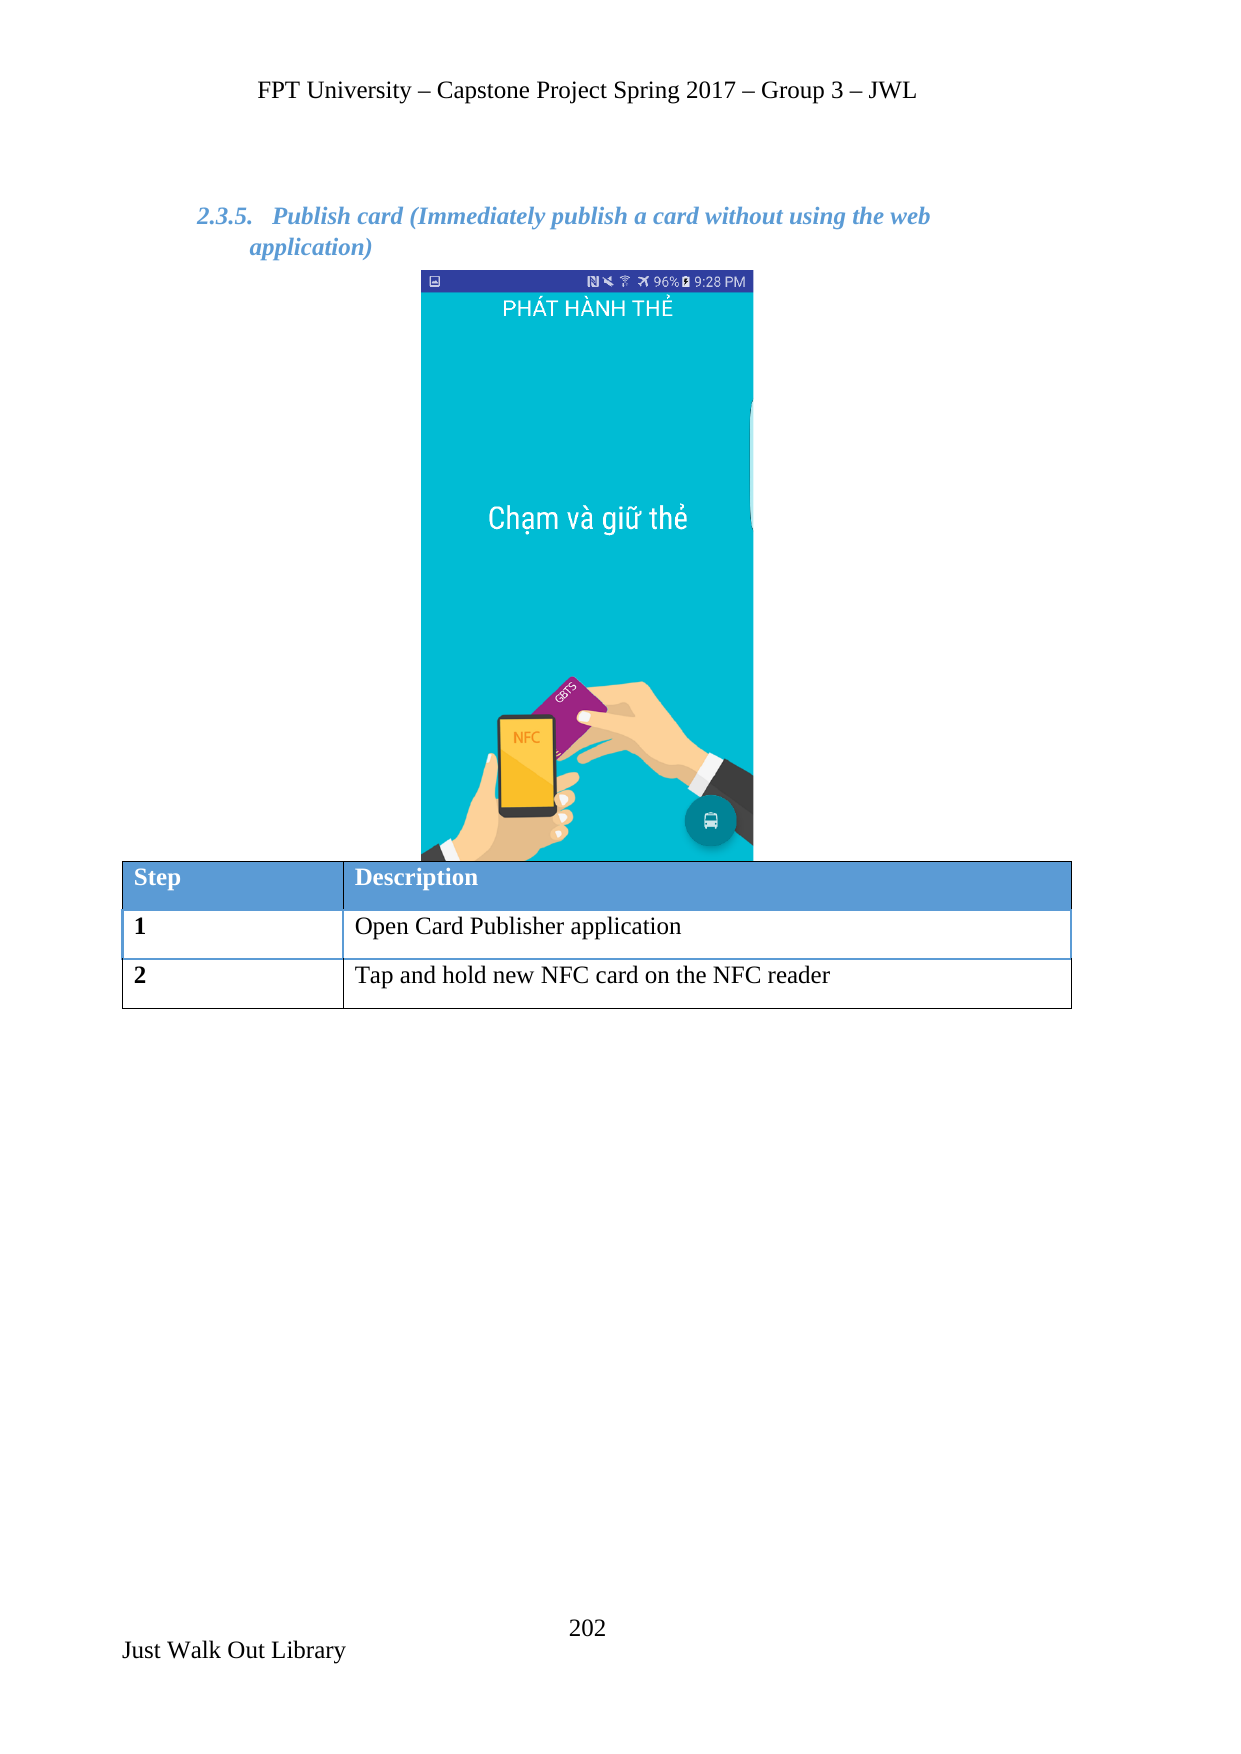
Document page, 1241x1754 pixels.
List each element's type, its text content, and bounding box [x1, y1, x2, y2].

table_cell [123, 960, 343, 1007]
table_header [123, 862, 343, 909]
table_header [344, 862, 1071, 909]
picture [421, 270, 754, 861]
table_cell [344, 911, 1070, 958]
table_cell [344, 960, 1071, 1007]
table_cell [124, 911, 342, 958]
subtitle Publish card (Immediately publish a card without using the web application) [197, 201, 1053, 260]
